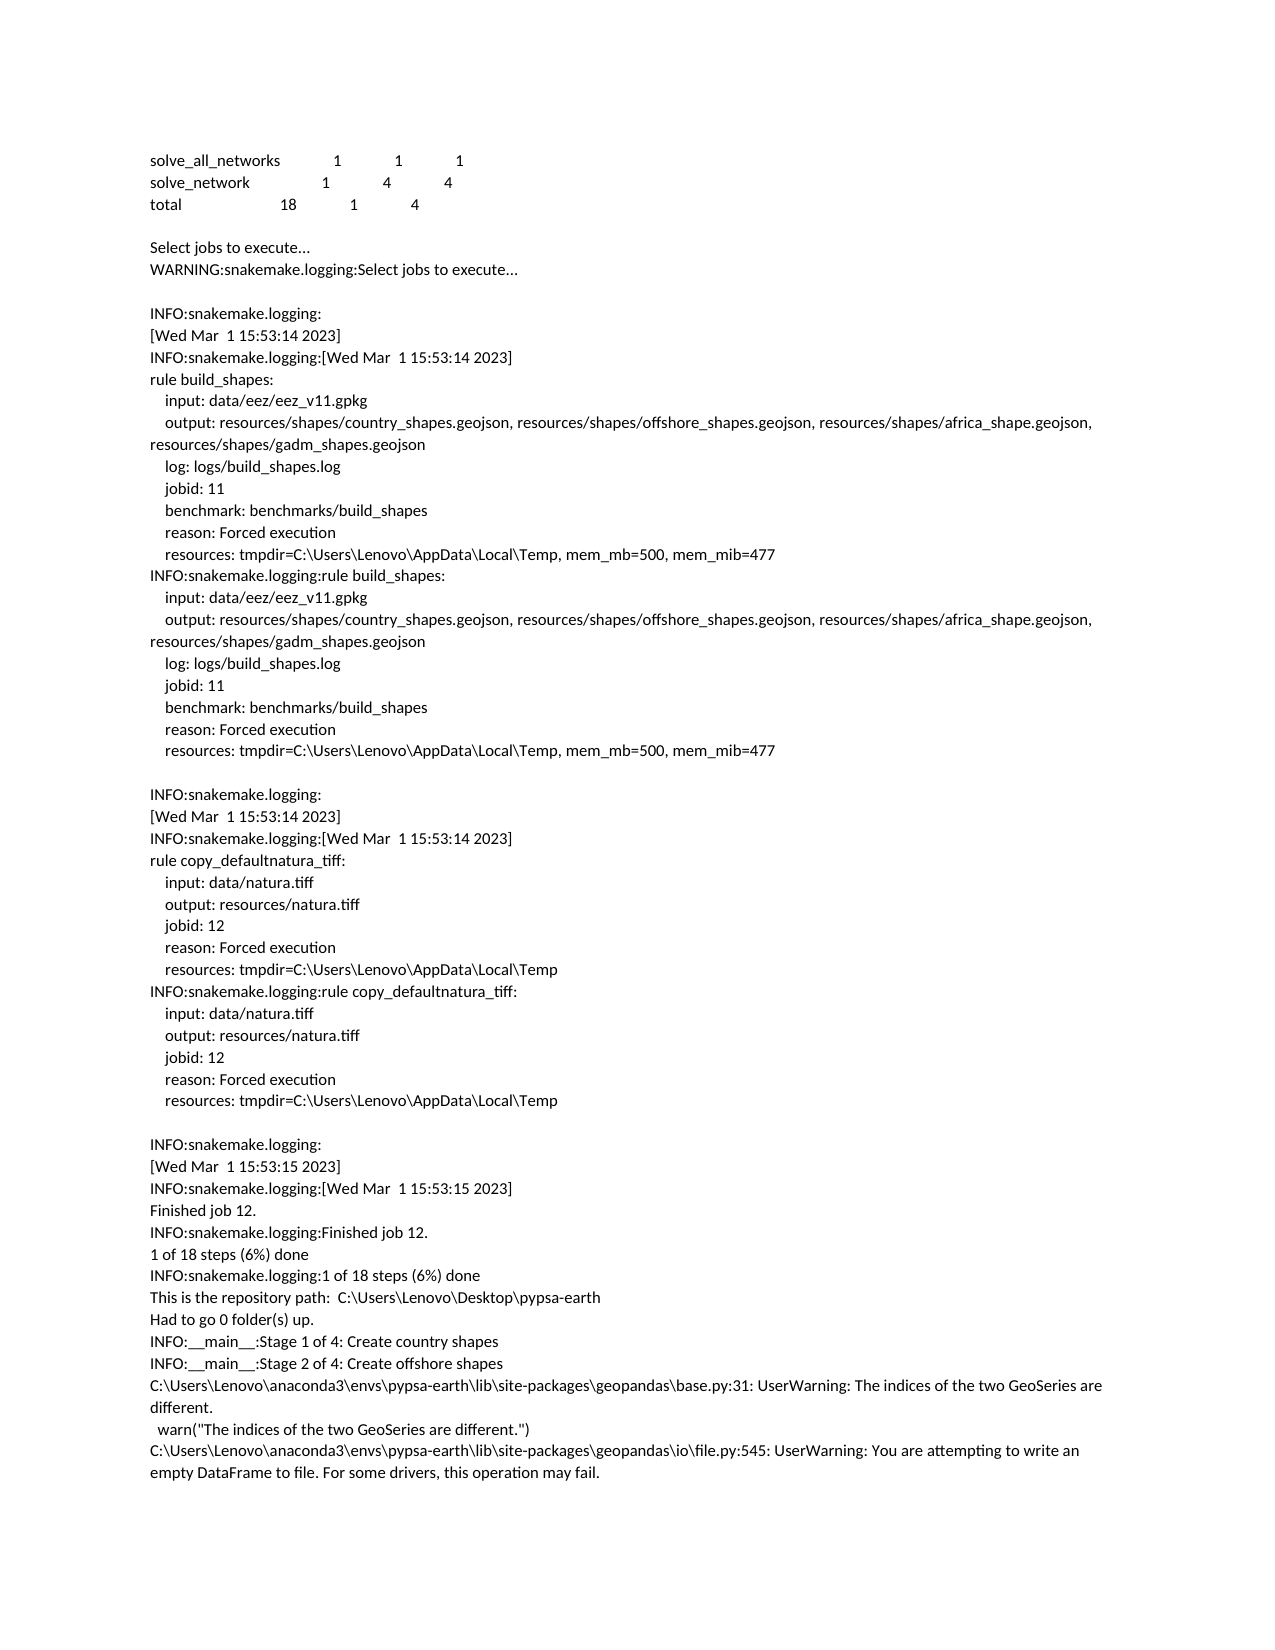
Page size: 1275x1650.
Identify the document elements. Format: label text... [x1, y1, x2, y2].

text input: data/eez/eez_v11.gpkg [150, 391, 1125, 411]
text output: resources/natura.tiff [150, 1025, 1125, 1045]
text reason: Forced execution [150, 937, 1125, 958]
text Had to go 0 folder(s) up. [150, 1309, 1125, 1330]
text 1 of 18 steps (6%) done [150, 1244, 1125, 1264]
text total 18 1 4 [150, 194, 1125, 214]
text input: data/eez/eez_v11.gpkg [150, 587, 1125, 608]
text solve_network 1 4 4 [150, 172, 1125, 192]
text benchmark: benchmarks/build_shapes [150, 697, 1125, 717]
text INFO:snakemake.logging: [150, 1134, 1125, 1155]
text WARNING:snakemake.logging:Select jobs to execute... [150, 259, 1125, 280]
text rule copy_defaultnatura_tiff: [150, 850, 1125, 870]
text This is the repository path: C:\Users\Lenovo\Desktop\pypsa-earth [150, 1287, 1125, 1308]
text resources: tmpdir=C:\Users\Lenovo\AppData\Local\Temp, mem_mb=500, mem_mib=477 [150, 544, 1125, 564]
text benchmark: benchmarks/build_shapes [150, 500, 1125, 520]
text INFO:__main__:Stage 1 of 4: Create country shapes [150, 1331, 1125, 1352]
text INFO:__main__:Stage 2 of 4: Create offshore shapes [150, 1353, 1125, 1373]
text INFO:snakemake.logging: [150, 784, 1125, 805]
text resources: tmpdir=C:\Users\Lenovo\AppData\Local\Temp, mem_mb=500, mem_mib=477 [150, 741, 1125, 761]
text INFO:snakemake.logging:Finished job 12. [150, 1222, 1125, 1242]
text [Wed Mar 1 15:53:15 2023] [150, 1156, 1125, 1177]
text C:\Users\Lenovo\anaconda3\envs\pypsa-earth\lib\site-packages\geopandas\base.py:31: UserWarning: The indices of the two GeoSeries are different. [150, 1375, 1125, 1417]
text input: data/natura.tiff [150, 872, 1125, 892]
text jobid: 12 [150, 916, 1125, 936]
text INFO:snakemake.logging: [150, 303, 1125, 323]
text [Wed Mar 1 15:53:14 2023] [150, 806, 1125, 827]
text Finished job 12. [150, 1200, 1125, 1220]
text INFO:snakemake.logging:[Wed Mar 1 15:53:15 2023] [150, 1178, 1125, 1198]
text jobid: 11 [150, 478, 1125, 498]
text Select jobs to execute... [150, 237, 1125, 258]
text jobid: 11 [150, 675, 1125, 695]
text reason: Forced execution [150, 522, 1125, 542]
text input: data/natura.tiff [150, 1003, 1125, 1023]
text rule build_shapes: [150, 369, 1125, 389]
text INFO:snakemake.logging:1 of 18 steps (6%) done [150, 1266, 1125, 1286]
text log: logs/build_shapes.log [150, 456, 1125, 477]
text INFO:snakemake.logging:rule build_shapes: [150, 566, 1125, 586]
text INFO:snakemake.logging:rule copy_defaultnatura_tiff: [150, 981, 1125, 1002]
text C:\Users\Lenovo\anaconda3\envs\pypsa-earth\lib\site-packages\geopandas\io\file.py:545: UserWarning: You are attempting to write an empty DataFrame to file. For some drivers, this operation may fail. [150, 1441, 1125, 1483]
text INFO:snakemake.logging:[Wed Mar 1 15:53:14 2023] [150, 347, 1125, 367]
text log: logs/build_shapes.log [150, 653, 1125, 673]
text [Wed Mar 1 15:53:14 2023] [150, 325, 1125, 345]
text reason: Forced execution [150, 719, 1125, 739]
text reason: Forced execution [150, 1069, 1125, 1089]
text INFO:snakemake.logging:[Wed Mar 1 15:53:14 2023] [150, 828, 1125, 848]
text jobid: 12 [150, 1047, 1125, 1067]
text resources: tmpdir=C:\Users\Lenovo\AppData\Local\Temp [150, 1091, 1125, 1111]
text solve_all_networks 1 1 1 [150, 150, 1125, 170]
text output: resources/shapes/country_shapes.geojson, resources/shapes/offshore_shapes.geojson, resources/shapes/africa_shape.geojson, resources/shapes/gadm_shapes.geojson [150, 412, 1125, 455]
text output: resources/natura.tiff [150, 894, 1125, 914]
text warn("The indices of the two GeoSeries are different.") [150, 1419, 1125, 1439]
text output: resources/shapes/country_shapes.geojson, resources/shapes/offshore_shapes.geojson, resources/shapes/africa_shape.geojson, resources/shapes/gadm_shapes.geojson [150, 609, 1125, 652]
text resources: tmpdir=C:\Users\Lenovo\AppData\Local\Temp [150, 959, 1125, 980]
